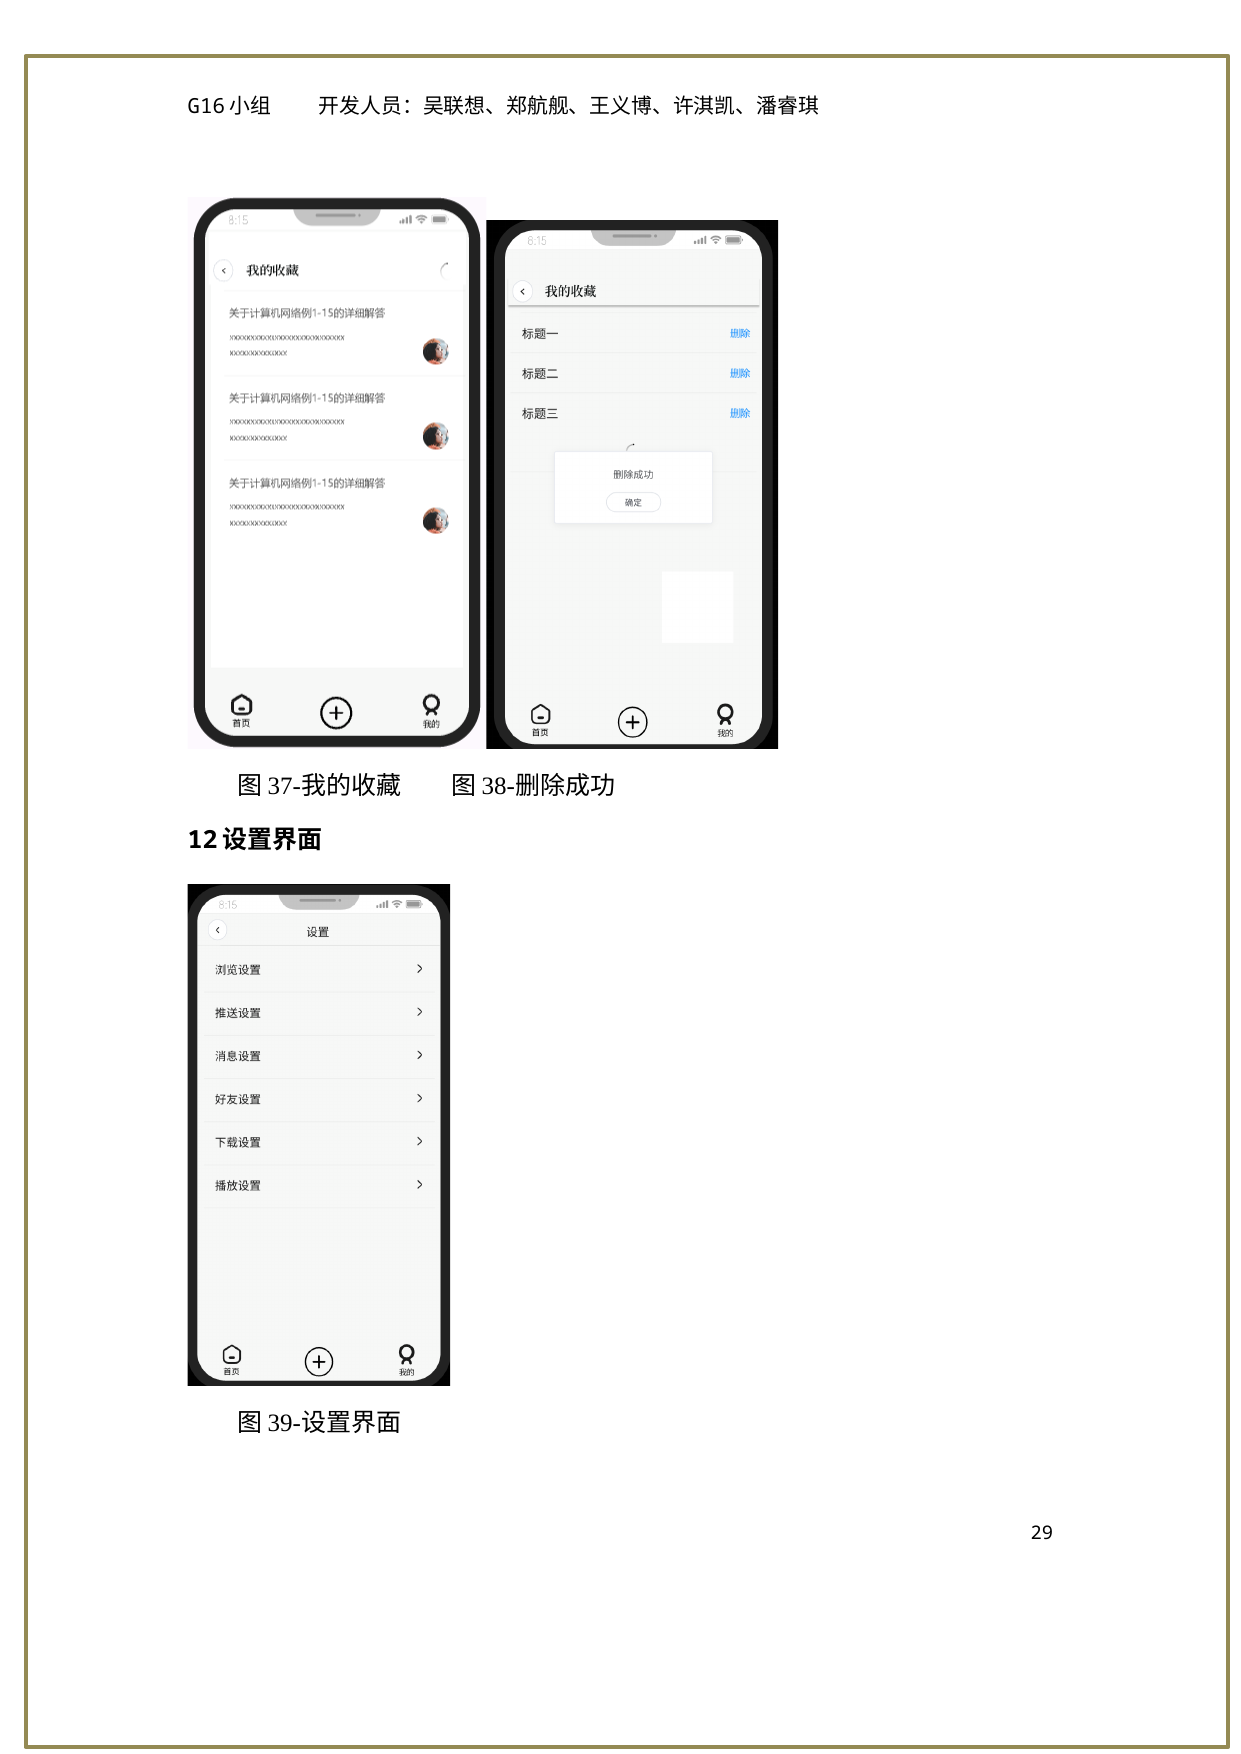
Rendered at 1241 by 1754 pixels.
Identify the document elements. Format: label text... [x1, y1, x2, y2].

subtitle 12设置界面 [187, 820, 1053, 856]
text 图39-设置界面 [187, 1398, 1053, 1440]
picture [187, 884, 451, 1386]
text 图37-我的收藏 图38-删除成功 [187, 761, 1053, 803]
picture [187, 197, 779, 749]
